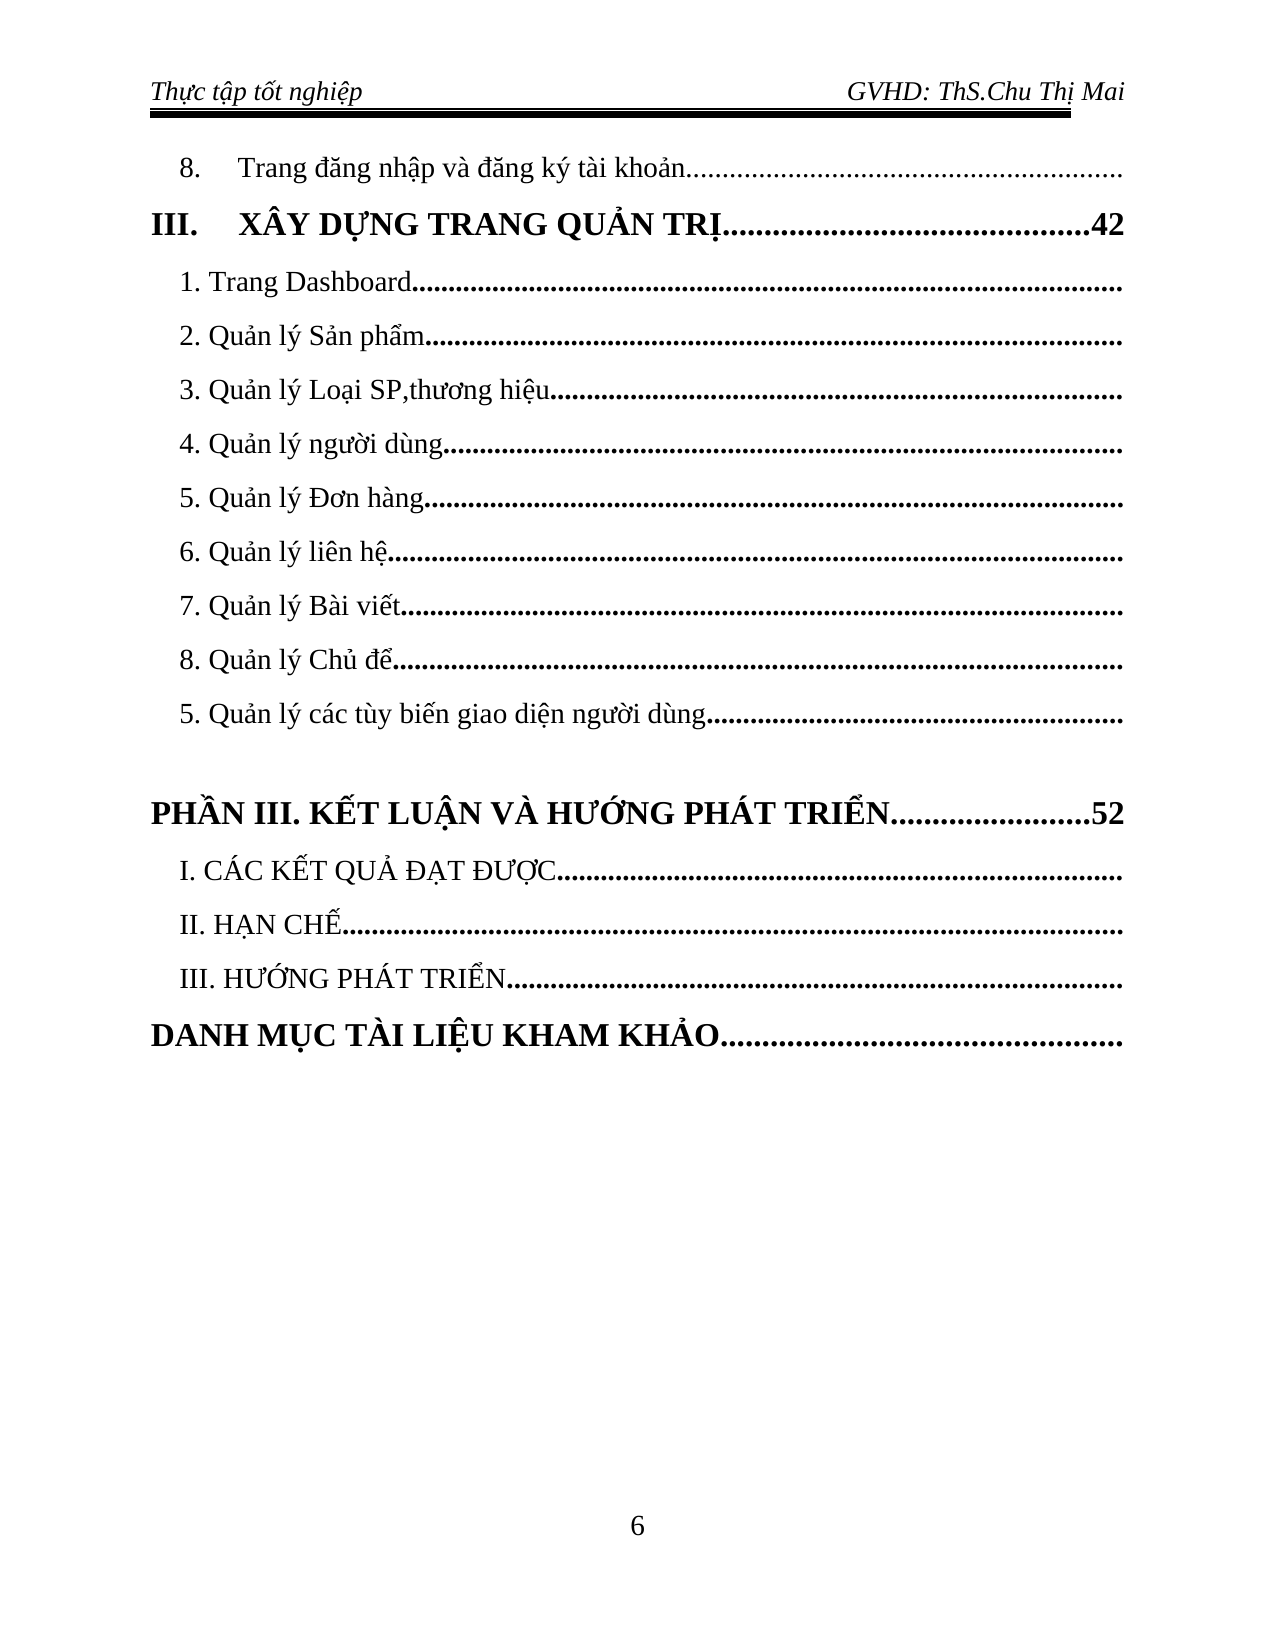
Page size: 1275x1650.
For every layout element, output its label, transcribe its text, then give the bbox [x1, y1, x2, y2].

text III. XÂY DỰNG TRANG QUẢN TRỊ 42 [150, 204, 1125, 242]
text 2. Quản lý Sản phẩm [179, 318, 1125, 352]
text 5. Quản lý Đơn hàng [179, 480, 1125, 513]
text 6. Quản lý liên hệ [179, 534, 1125, 567]
text PHẦN III. KẾT LUẬN VÀ HƯỚNG PHÁT TRIỂN 52 [150, 793, 1125, 832]
text 8. Trang đăng nhập và đăng ký tài khoản [179, 150, 1125, 183]
text 3. Quản lý Loại SP,thương hiệu [179, 372, 1125, 406]
text 8. Quản lý Chủ để [179, 642, 1125, 675]
text DANH MỤC TÀI LIỆU KHAM KHẢO [150, 1015, 1125, 1054]
text 5. Quản lý các tùy biến giao diện người dùng [179, 696, 1125, 729]
text 4. Quản lý người dùng [179, 426, 1125, 459]
text 7. Quản lý Bài viết [179, 588, 1125, 621]
text III. HƯỚNG PHÁT TRIỂN [179, 961, 1125, 995]
text I. CÁC KẾT QUẢ ĐẠT ĐƯỢC [179, 853, 1125, 887]
text 1. Trang Dashboard [179, 264, 1125, 298]
text II. HẠN CHẾ [179, 907, 1125, 941]
